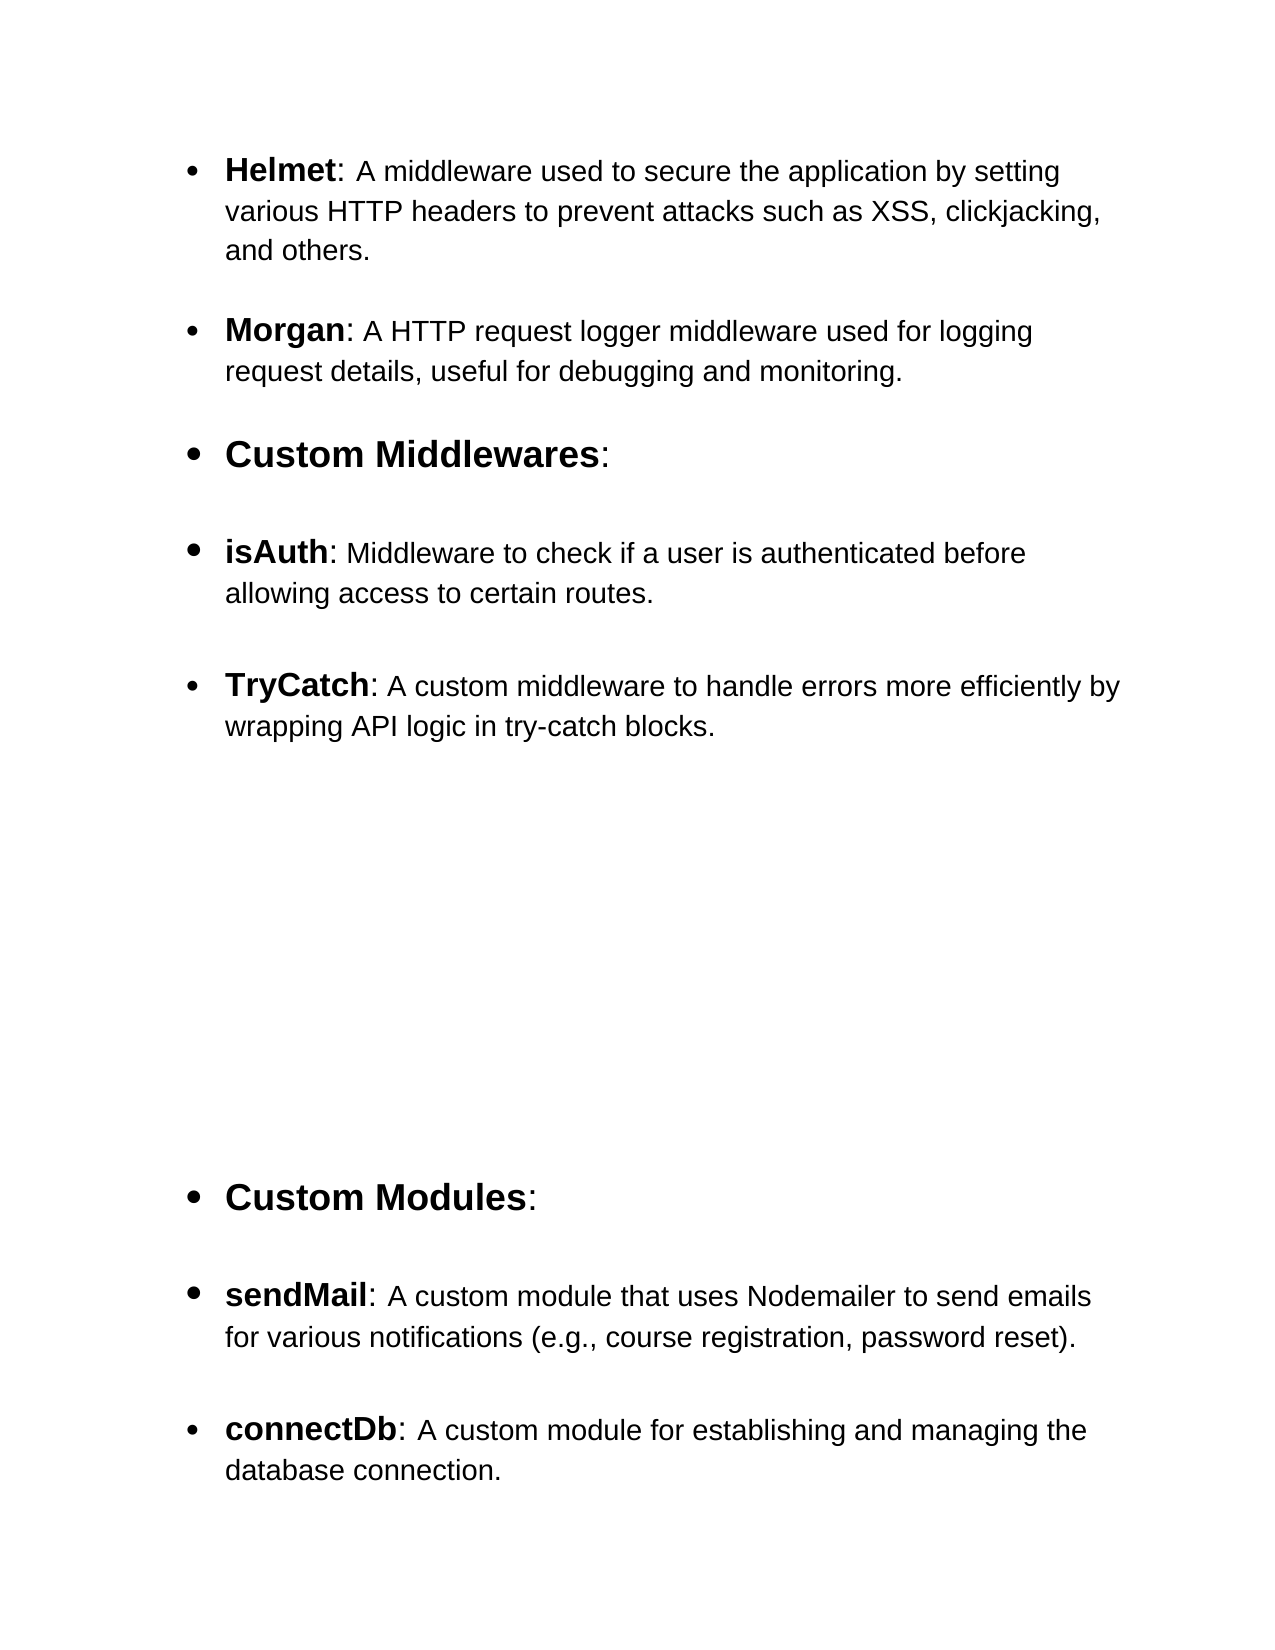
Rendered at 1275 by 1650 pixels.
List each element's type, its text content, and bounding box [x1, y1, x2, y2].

list Custom Middlewares: [187, 432, 1125, 475]
list TryCatch: A custom middleware to handle errors more efficiently by wrapping API logic in try-catch blocks. [187, 665, 1125, 743]
list Helmet: A middleware used to secure the application by setting various HTTP headers to prevent attacks such as XSS, clickjacking, and others. [187, 150, 1125, 266]
list connectDb: A custom module for establishing and managing the database connection. [187, 1409, 1125, 1486]
list isAuth: Middleware to check if a user is authenticated before allowing access to certain routes. [187, 532, 1125, 610]
list Custom Modules: [187, 1175, 1125, 1219]
list sendMail: A custom module that uses Nodemailer to send emails for various notifications (e.g., course registration, password reset). [187, 1276, 1125, 1354]
list Morgan: A HTTP request logger middleware used for logging request details, useful for debugging and monitoring. [187, 310, 1125, 388]
